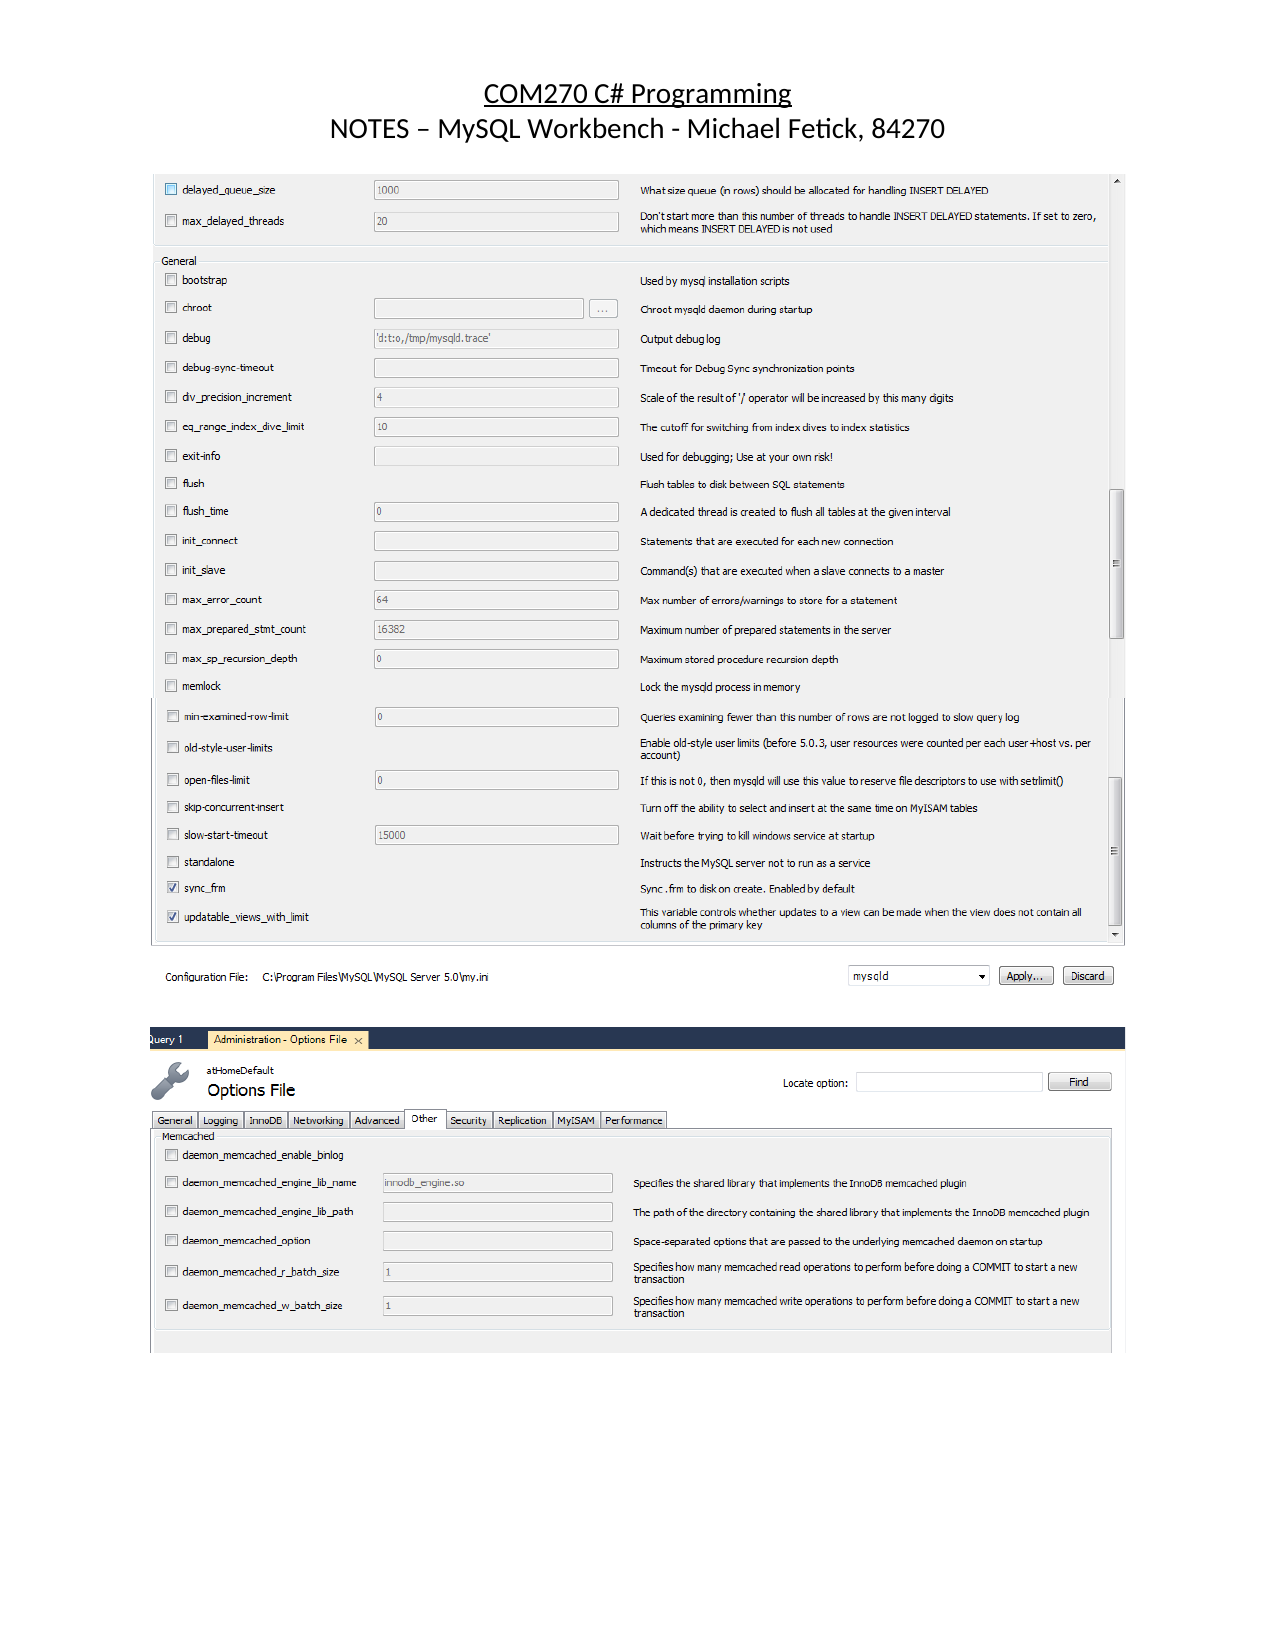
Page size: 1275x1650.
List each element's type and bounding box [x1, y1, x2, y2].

picture [150, 174, 1125, 999]
picture [150, 1027, 1125, 1353]
